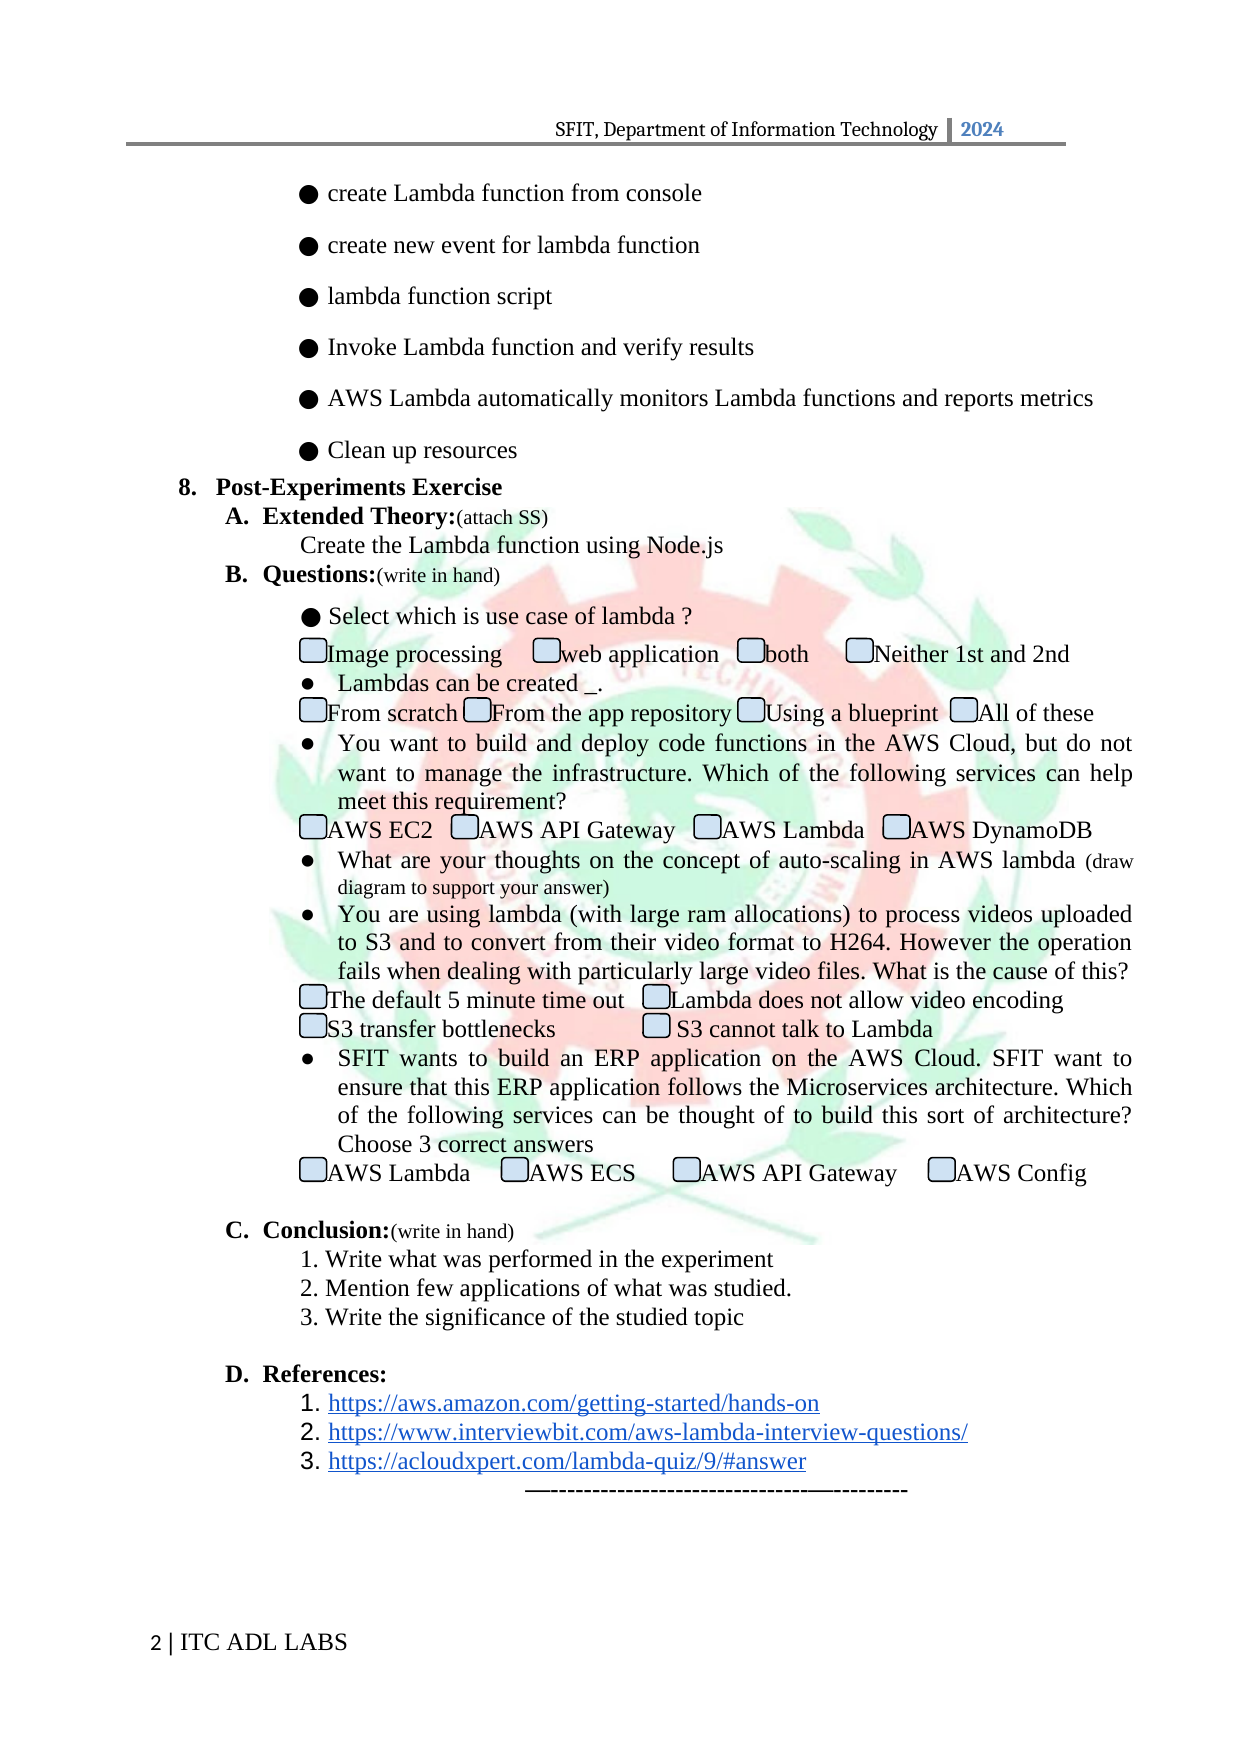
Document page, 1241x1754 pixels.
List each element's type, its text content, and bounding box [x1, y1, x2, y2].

list You want to build and deploy code functions in the AWS Cloud, but do not want to manage the infrastructure. Which of the following services can help meet this requirement? [300, 727, 1134, 815]
text Create the Lambda function using Node.js [225, 530, 1171, 559]
list Conclusion:(write in hand) [225, 1216, 1171, 1244]
list References: [225, 1359, 1171, 1388]
text From scratch From the app repository Using a blueprint All of these [300, 698, 1134, 727]
text The default 5 minute time out Lambda does not allow video encoding [300, 985, 1134, 1014]
text AWS EC2 AWS API Gateway AWS Lambda AWS DynamoDB [300, 815, 1134, 844]
list lambda function script [298, 267, 1134, 319]
list https://www.interviewbit.com/aws-lambda-interview-questions/ [300, 1417, 1124, 1446]
list AWS Lambda automatically monitors Lambda functions and reports metrics [298, 370, 1134, 421]
picture [268, 587, 1069, 1216]
text AWS Lambda AWS ECS AWS API Gateway AWS Config [300, 1158, 1134, 1187]
list You are using lambda (with large ram allocations) to process videos uploaded to S3 and to convert from their video format to H264. However the operation fails when dealing with particularly large video files. What is the cause of this? [300, 899, 1134, 985]
list SFIT wants to build an ERP application on the AWS Cloud. SFIT want to ensure that this ERP application follows the Microservices architecture. Which of the following services can be thought of to build this sort of architecture? Choose 3 correct answers [300, 1043, 1134, 1158]
text 2. Mention few applications of what was studied. [300, 1273, 1134, 1302]
list create new event for lambda function [298, 216, 1134, 267]
list Questions:(write in hand) [225, 559, 1171, 587]
list Select which is use case of lambda ? [300, 587, 1134, 639]
list Post-Experiments Exercise [178, 472, 1171, 501]
text 3. Write the significance of the studied topic [300, 1302, 1134, 1331]
list Invoke Lambda function and verify results [298, 319, 1134, 370]
list What are your thoughts on the concept of auto-scaling in AWS lambda (draw diagram to support your answer) [300, 844, 1134, 899]
text 1. Write what was performed in the experiment [300, 1244, 1134, 1273]
text Image processing web application both Neither 1st and 2nd [300, 639, 1134, 668]
text —-------------------------------—--------- [225, 1474, 1134, 1503]
list https://acloudxpert.com/lambda-quiz/9/#answer [300, 1446, 1124, 1474]
list Extended Theory:(attach SS) [225, 501, 1171, 530]
text S3 transfer bottlenecks S3 cannot talk to Lambda [300, 1014, 1134, 1043]
list Lambdas can be created _. [300, 668, 1134, 698]
list Clean up resources [298, 421, 1134, 472]
list create Lambda function from console [298, 156, 1134, 216]
list https://aws.amazon.com/getting-started/hands-on [300, 1388, 1124, 1417]
